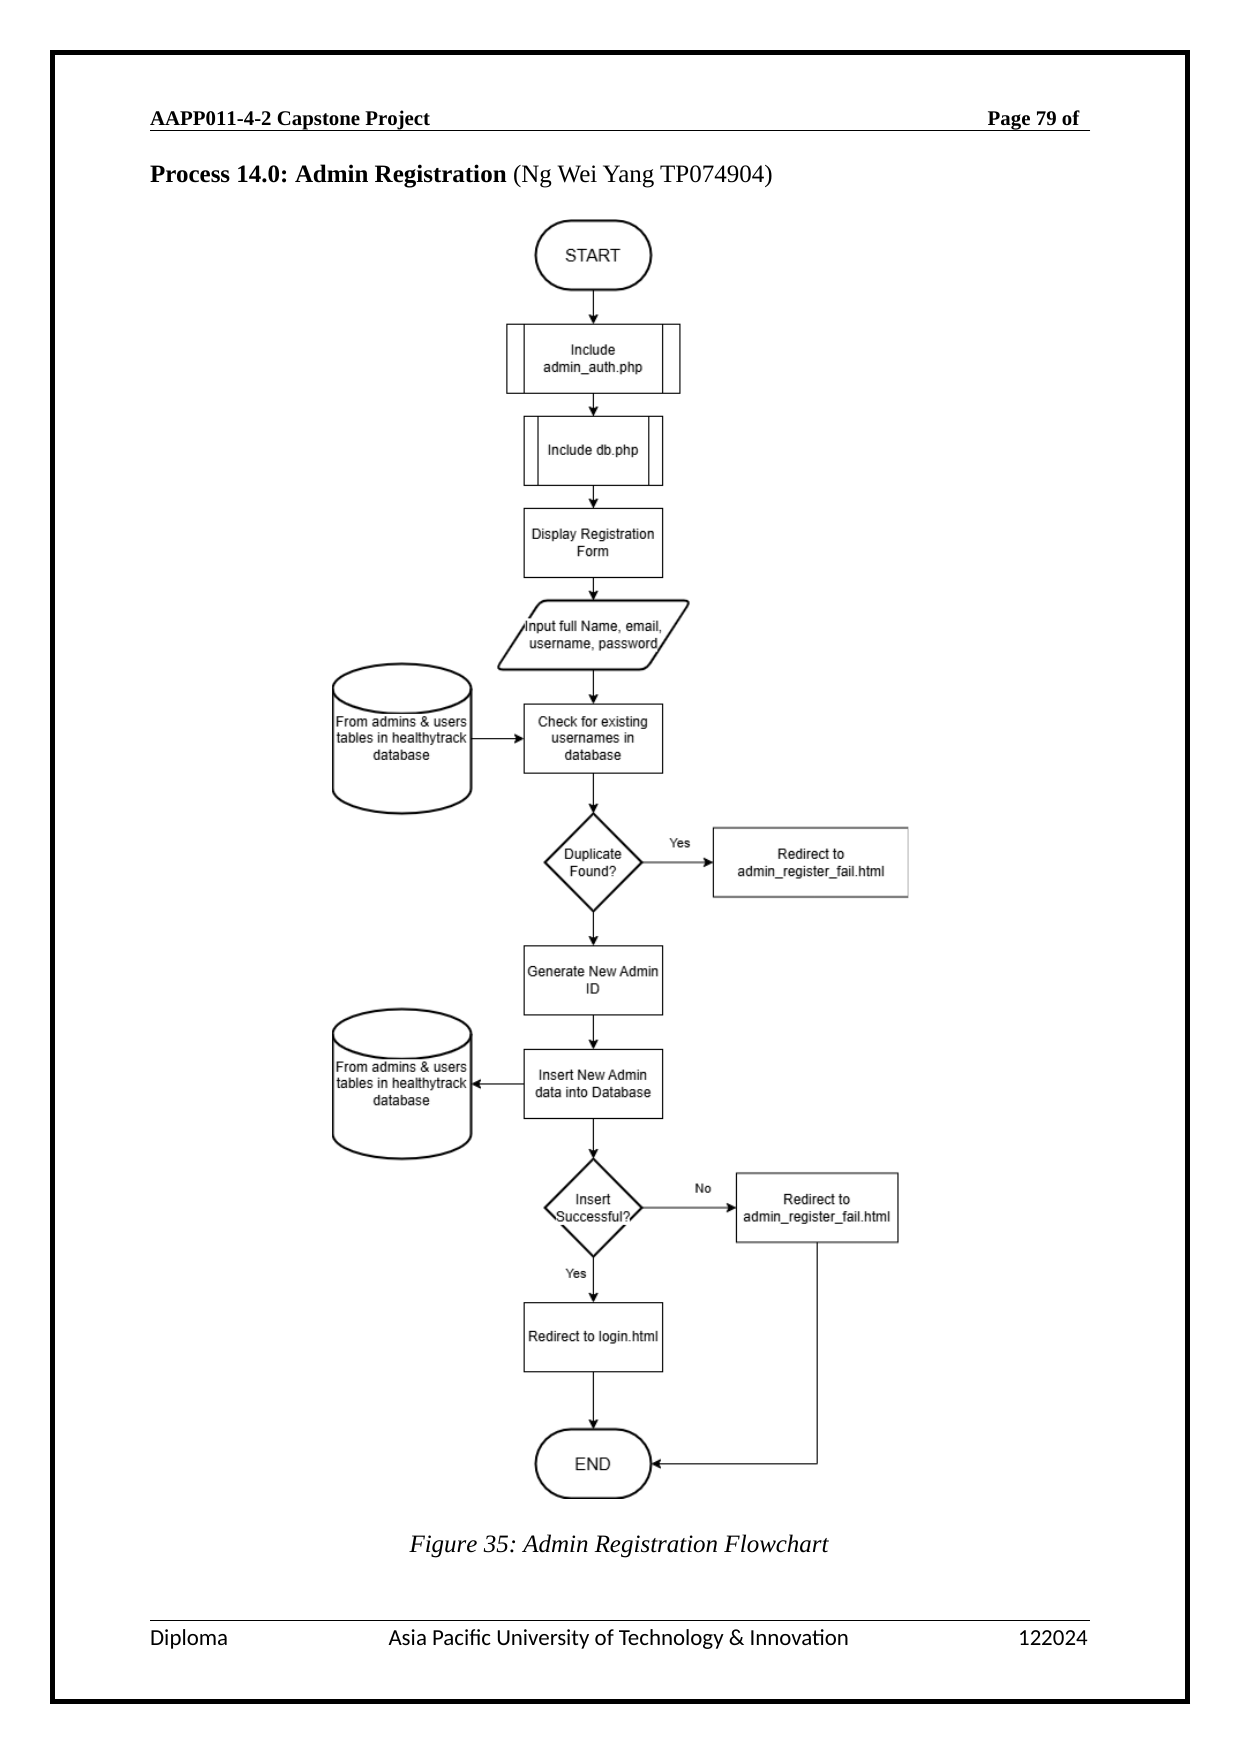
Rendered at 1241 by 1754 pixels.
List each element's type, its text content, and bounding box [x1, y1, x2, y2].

text Figure 35: Admin Registration Flowchart [150, 1529, 1090, 1558]
text Process 14.0: Admin Registration (Ng Wei Yang TP074904) [150, 159, 1090, 188]
picture [332, 219, 909, 1499]
